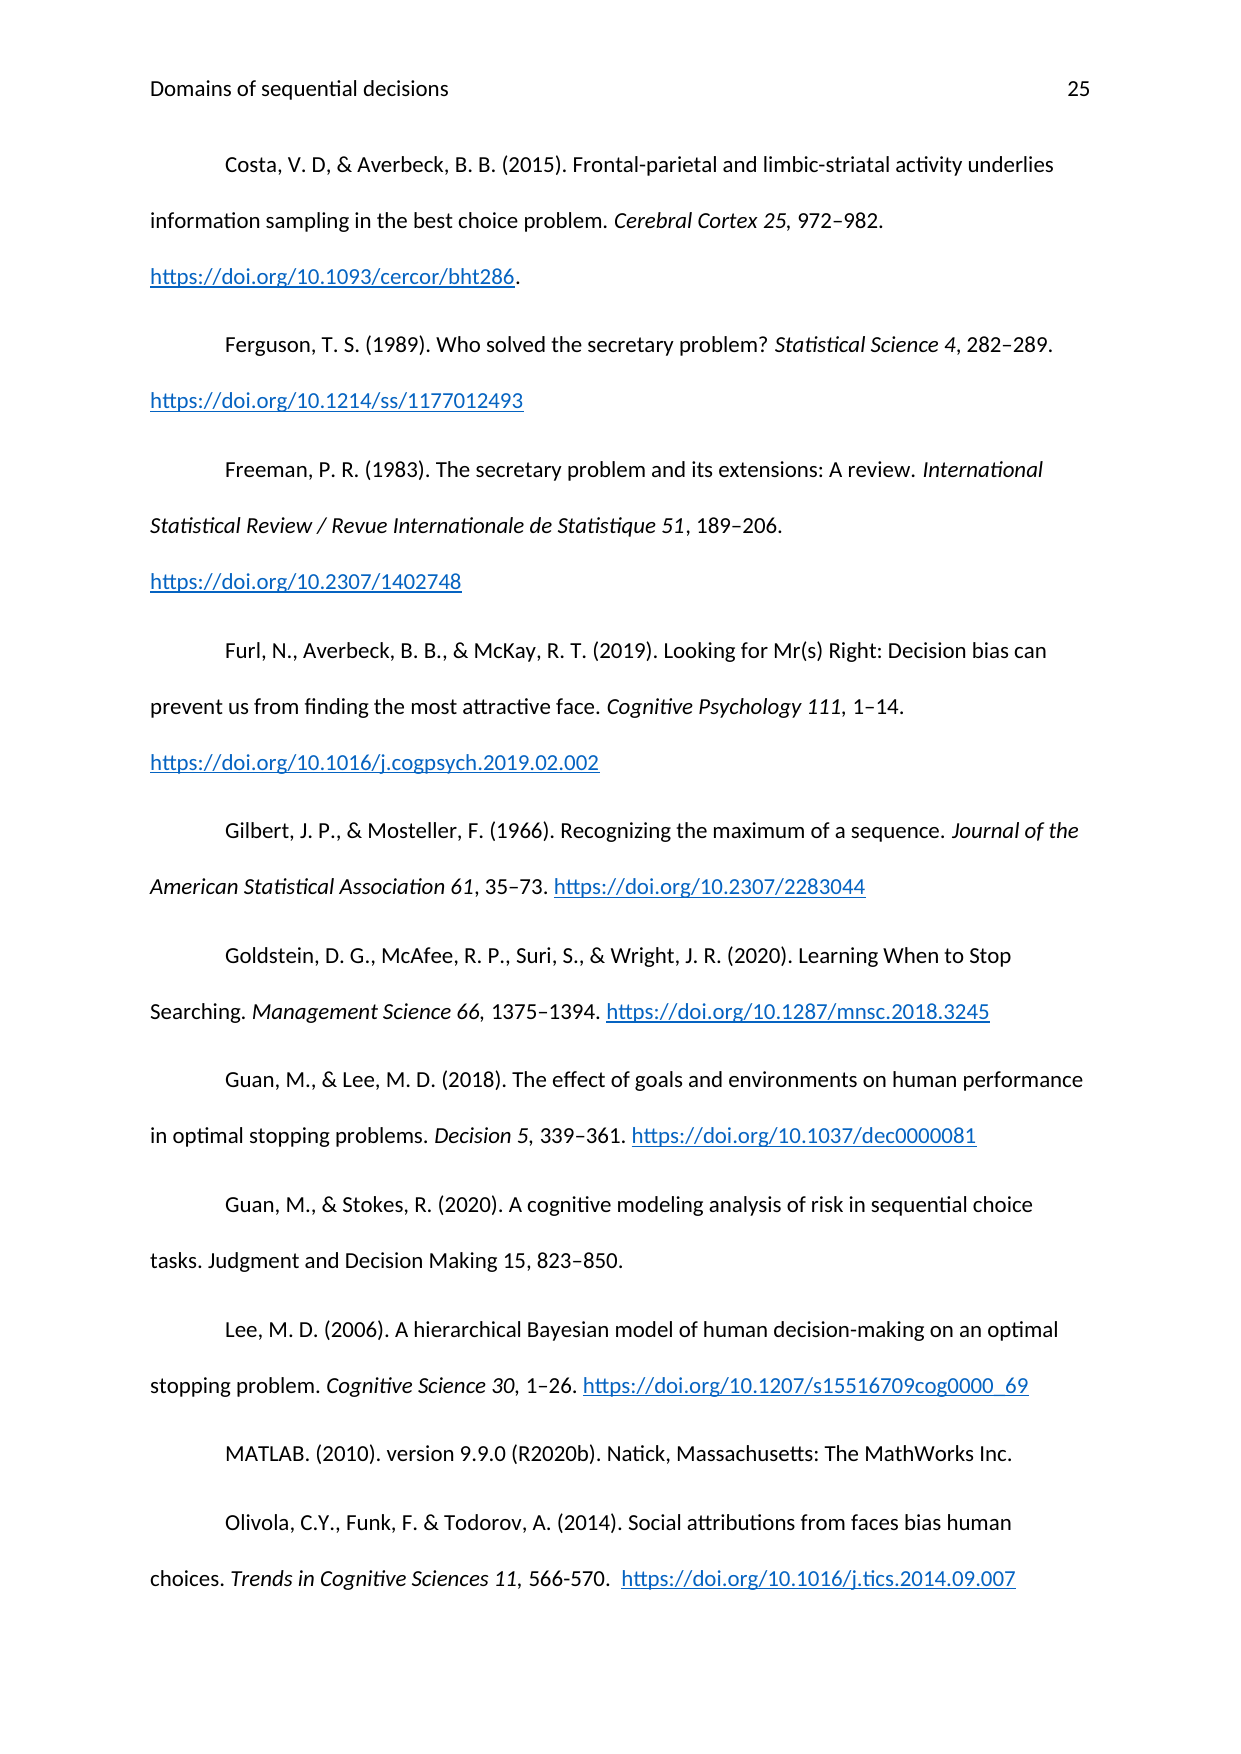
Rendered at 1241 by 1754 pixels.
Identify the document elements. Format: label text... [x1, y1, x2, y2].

text Ferguson, T. S. (1989). Who solved the secretary problem? Statistical Science 4, 282–289. https://doi.org/10.1214/ss/1177012493 [150, 331, 1090, 415]
text Costa, V. D, & Averbeck, B. B. (2015). Frontal-parietal and limbic-striatal activity underlies information sampling in the best choice problem. Cerebral Cortex 25, 972–982. https://doi.org/10.1093/cercor/bht286. [150, 150, 1090, 290]
text Guan, M., & Stokes, R. (2020). A cognitive modeling analysis of risk in sequential choice tasks. Judgment and Decision Making 15, 823–850. [150, 1190, 1090, 1274]
text Goldstein, D. G., McAfee, R. P., Suri, S., & Wright, J. R. (2020). Learning When to Stop Searching. Management Science 66, 1375–1394. https://doi.org/10.1287/mnsc.2018.3245 [150, 941, 1090, 1025]
text Olivola, C.Y., Funk, F. & Todorov, A. (2014). Social attributions from faces bias human choices. Trends in Cognitive Sciences 11, 566-570. https://doi.org/10.1016/j.tics.2014.09.007 [150, 1508, 1090, 1592]
text Freeman, P. R. (1983). The secretary problem and its extensions: A review. International Statistical Review / Revue Internationale de Statistique 51, 189–206. https://doi.org/10.2307/1402748 [150, 455, 1090, 595]
text Gilbert, J. P., & Mosteller, F. (1966). Recognizing the maximum of a sequence. Journal of the American Statistical Association 61, 35–73. https://doi.org/10.2307/2283044 [150, 816, 1090, 901]
text MATLAB. (2010). version 9.9.0 (R2020b). Natick, Massachusetts: The MathWorks Inc. [150, 1439, 1090, 1467]
text Lee, M. D. (2006). A hierarchical Bayesian model of human decision-making on an optimal stopping problem. Cognitive Science 30, 1–26. https://doi.org/10.1207/s15516709cog0000_69 [150, 1315, 1090, 1399]
text Guan, M., & Lee, M. D. (2018). The effect of goals and environments on human performance in optimal stopping problems. Decision 5, 339–361. https://doi.org/10.1037/dec0000081 [150, 1066, 1090, 1150]
text Furl, N., Averbeck, B. B., & McKay, R. T. (2019). Looking for Mr(s) Right: Decision bias can prevent us from finding the most attractive face. Cognitive Psychology 111, 1–14. https://doi.org/10.1016/j.cogpsych.2019.02.002 [150, 636, 1090, 776]
